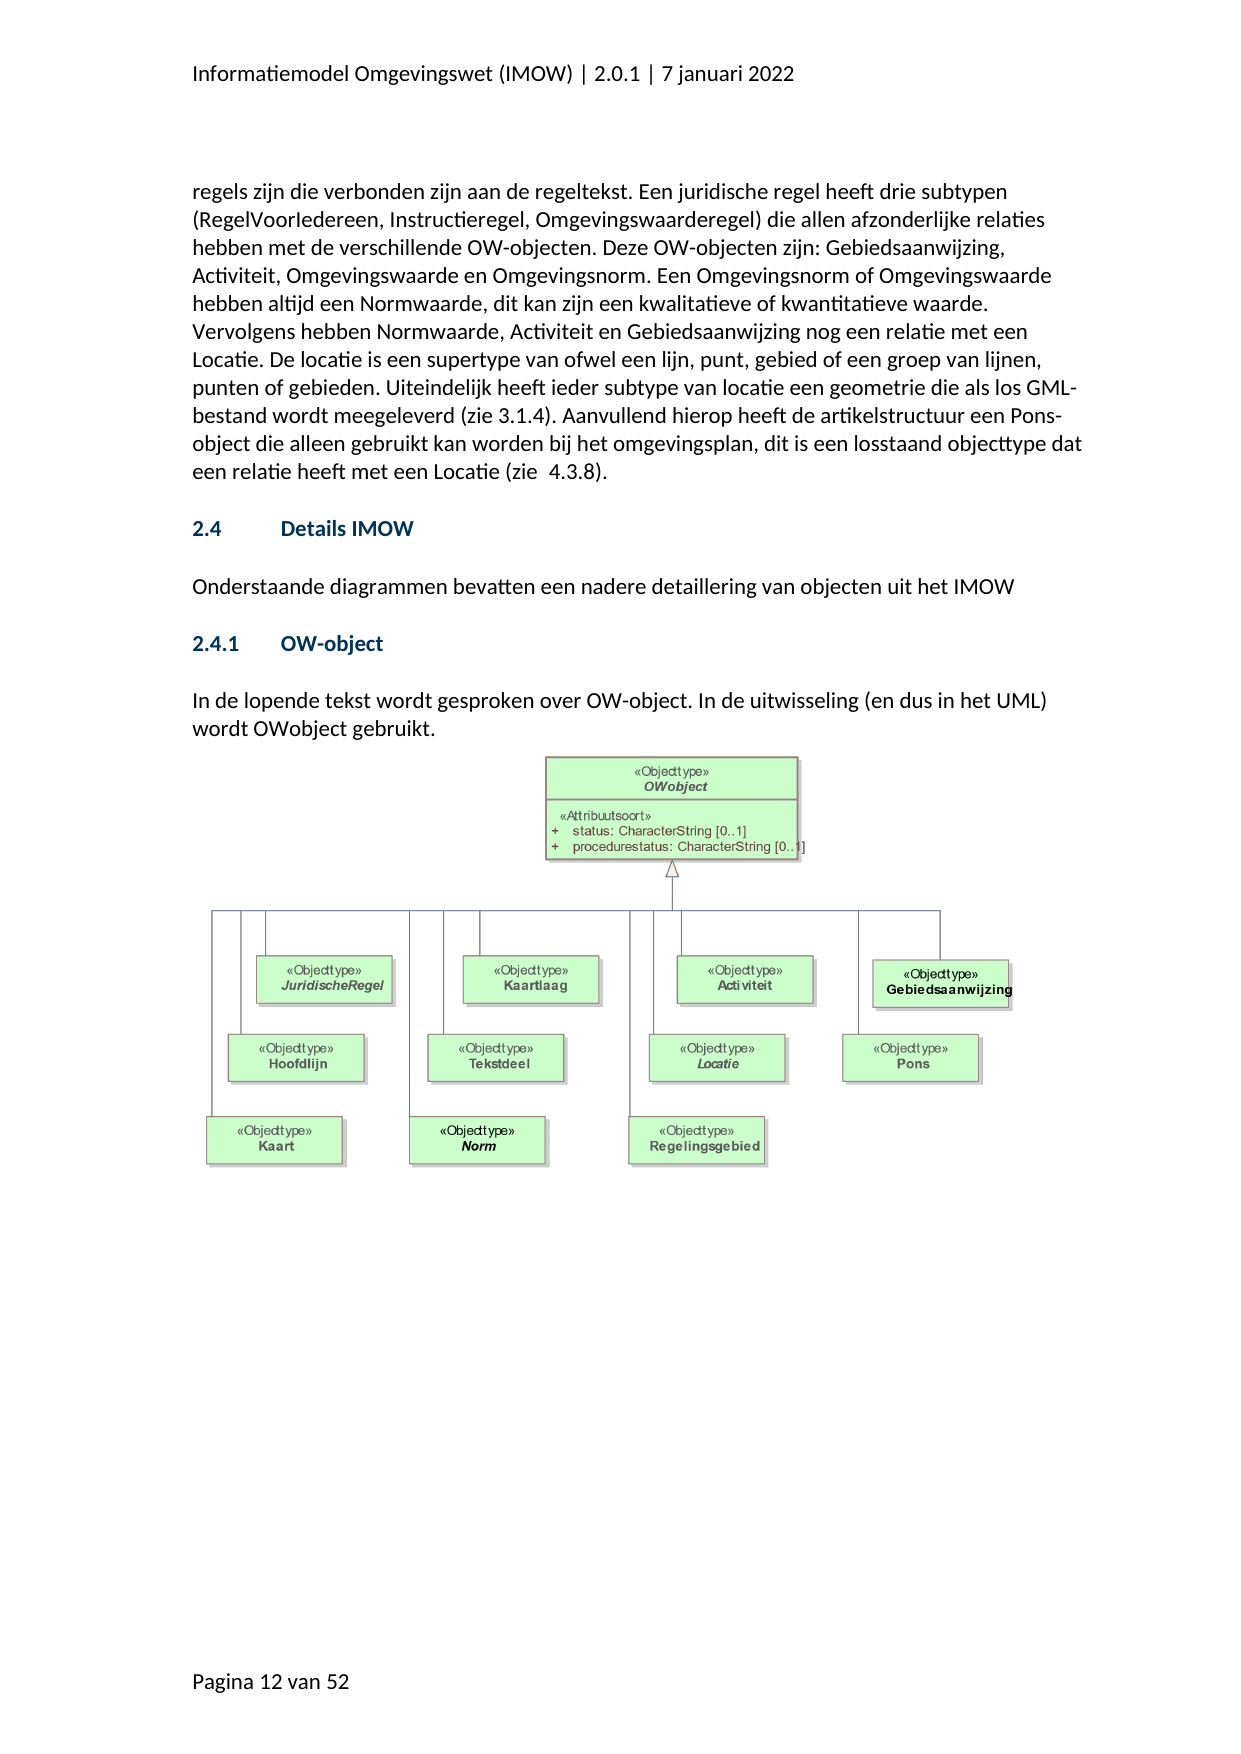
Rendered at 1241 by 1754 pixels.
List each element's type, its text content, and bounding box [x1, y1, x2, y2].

subtitle OW-object [192, 629, 1092, 657]
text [192, 177, 1092, 485]
picture [192, 742, 1028, 1182]
text In de lopende tekst wordt gesproken over OW-object. In de uitwisseling (en dus in het UML) wordt OWobject gebruikt. [192, 686, 1092, 742]
subtitle Details IMOW [192, 514, 1092, 543]
text Onderstaande diagrammen bevatten een nadere detaillering van objecten uit het IMOW [192, 572, 1092, 600]
